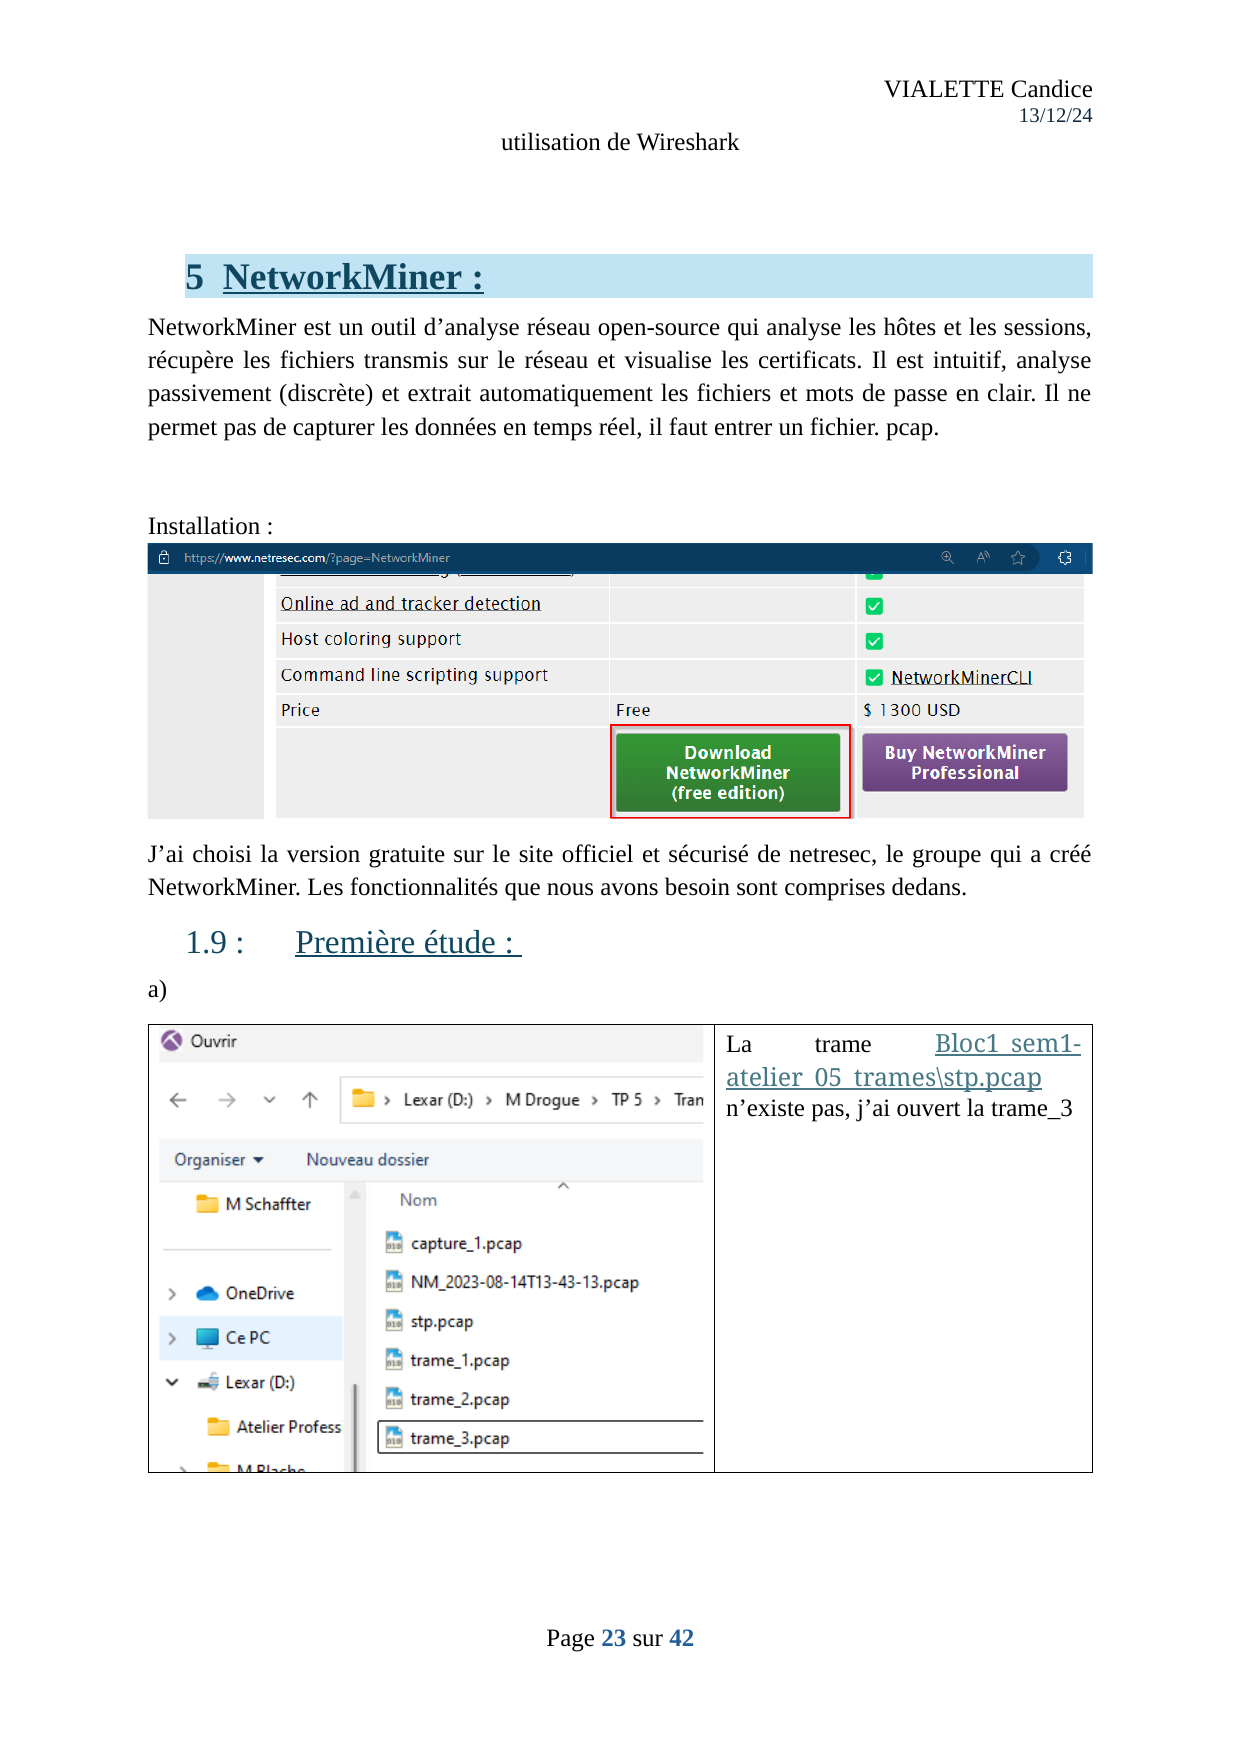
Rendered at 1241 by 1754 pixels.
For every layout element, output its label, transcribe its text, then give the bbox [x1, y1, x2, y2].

text NetworkMiner est un outil d’analyse réseau open-source qui analyse les hôtes et les sessions, récupère les fichiers transmis sur le réseau et visualise les certificats. Il est intuitif, analyse passivement (discrète) et extrait automatiquement les fichiers et mots de passe en clair. Il ne permet pas de capturer les données en temps réel, il faut entrer un fichier. pcap. [148, 312, 1093, 440]
text Installation : [148, 511, 1093, 543]
table_header La trame Bloc1_sem1-atelier_05_trames\stp.pcap n’existe pas, j’ai ouvert la trame_3 [715, 1025, 1092, 1472]
text a) [148, 974, 1093, 1003]
subtitle NetworkMiner : [185, 254, 1093, 298]
table_header [149, 1025, 159, 1472]
picture [159, 1025, 704, 1472]
table_header [704, 1025, 714, 1472]
subtitle Première étude : [185, 922, 1093, 961]
text J’ai choisi la version gratuite sur le site officiel et sécurisé de netresec, le groupe qui a créé NetworkMiner. Les fonctionnalités que nous avons besoin sont comprises dedans. [148, 839, 1093, 901]
picture [147, 543, 1093, 819]
